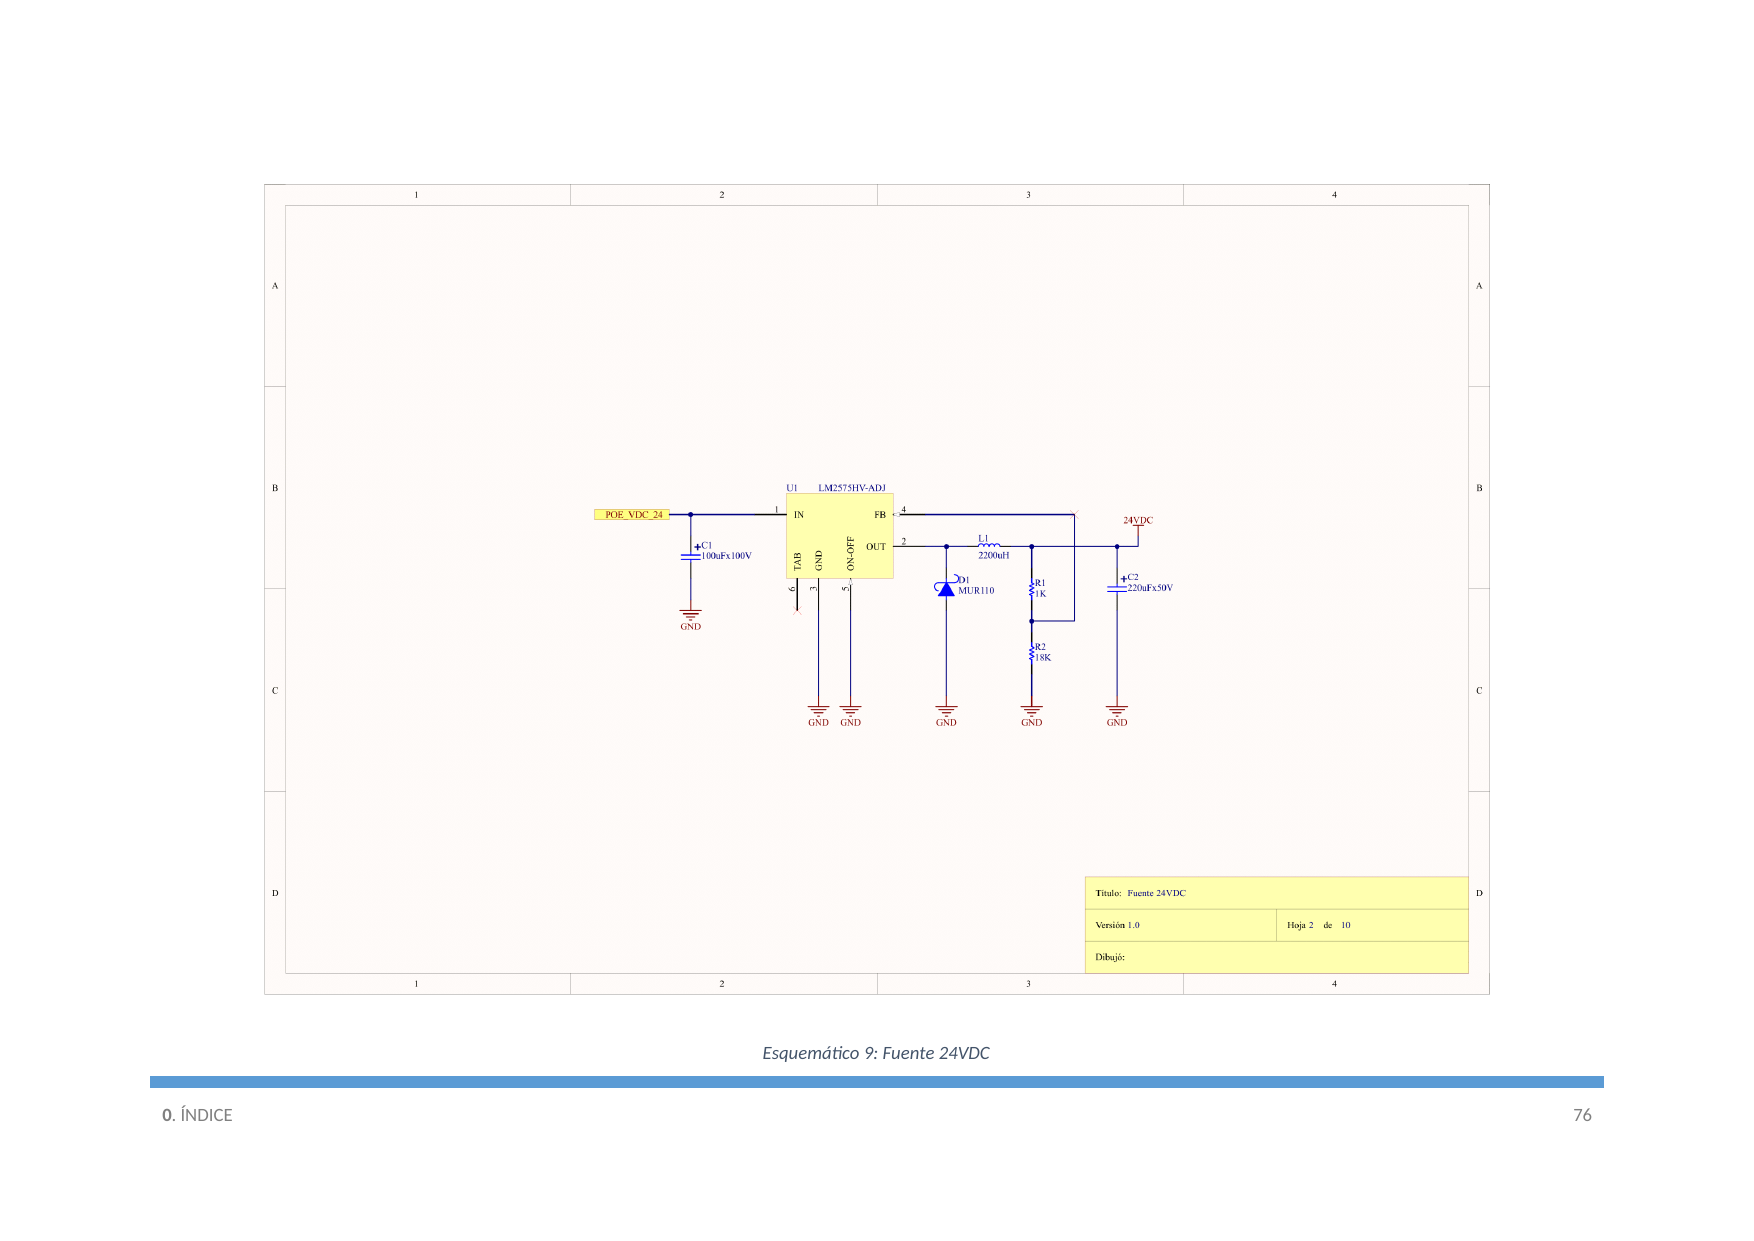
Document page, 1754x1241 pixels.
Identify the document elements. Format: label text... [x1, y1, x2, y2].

text Esquemático 9: Fuente 24VDC [150, 1041, 1604, 1064]
picture [255, 150, 1499, 1029]
